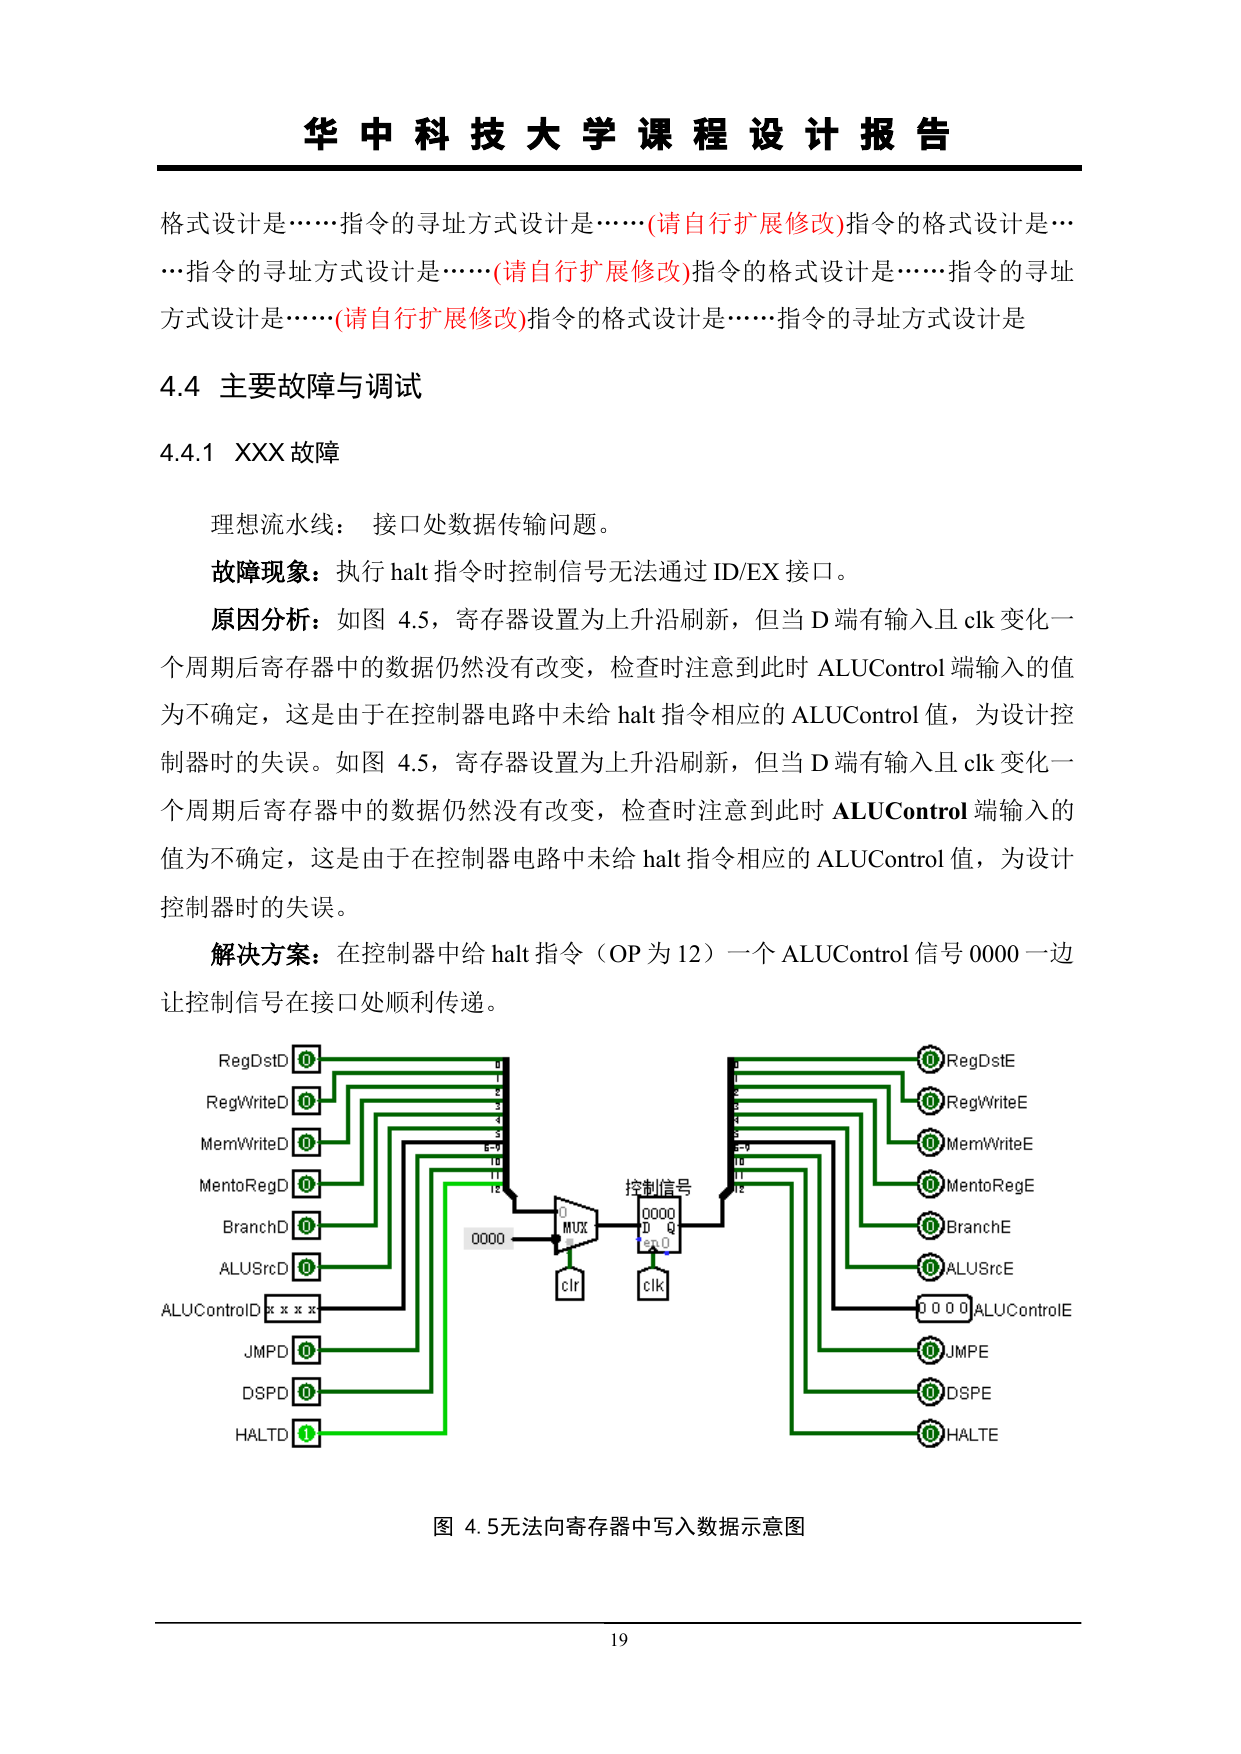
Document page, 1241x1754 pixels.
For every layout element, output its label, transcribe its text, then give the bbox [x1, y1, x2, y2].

text 故障现象：执行halt指令时控制信号无法通过ID/EX接口。 [159, 547, 1075, 594]
subtitle XXX故障 [159, 427, 1078, 475]
text 解决方案：在控制器中给halt指令（OP为12）一个ALUControl信号0000一边让控制信号在接口处顺利传递。 [159, 929, 1075, 1024]
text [159, 198, 1075, 342]
subtitle 主要故障与调试 [159, 367, 1053, 402]
picture [159, 1024, 1081, 1466]
text 理想流水线： 接口处数据传输问题。 [159, 499, 1104, 547]
